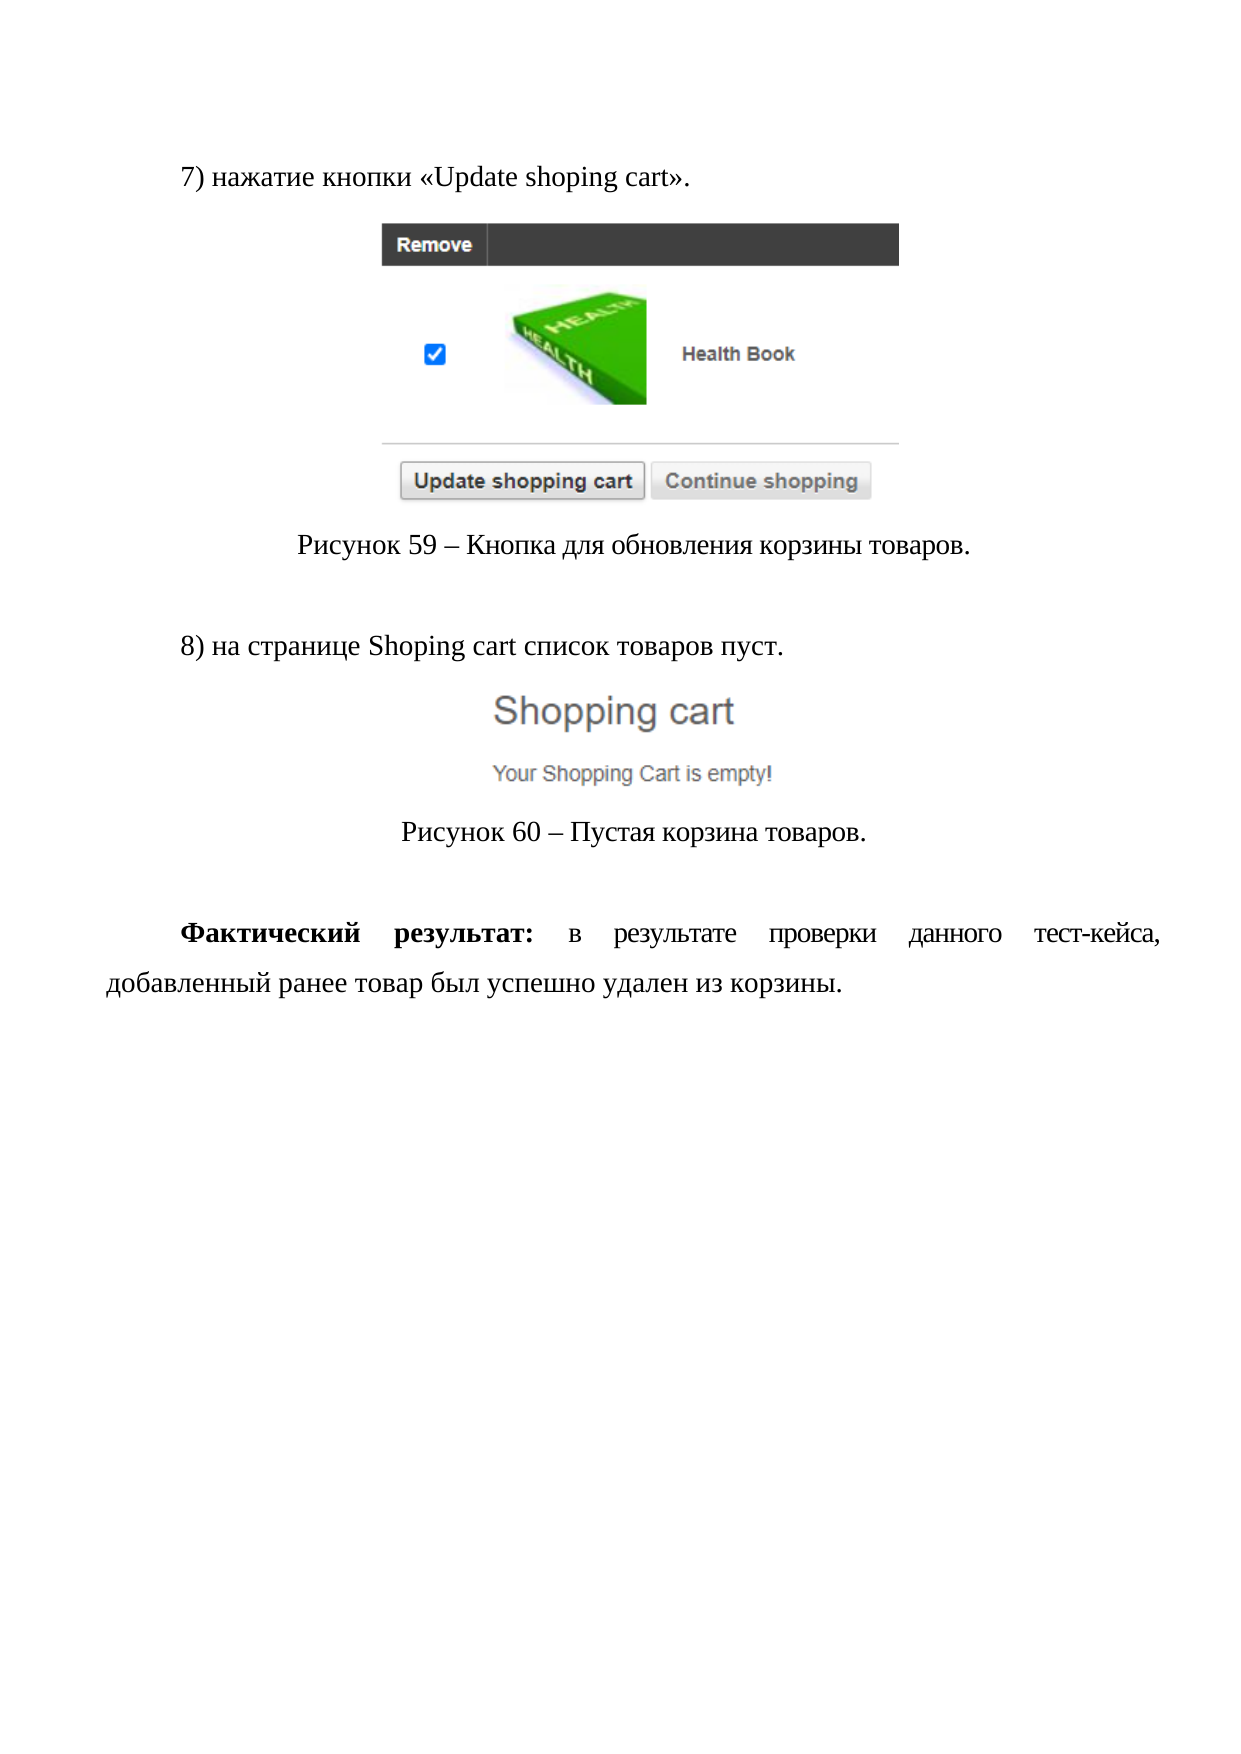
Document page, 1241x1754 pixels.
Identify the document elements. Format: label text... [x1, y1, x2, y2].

picture [480, 678, 787, 802]
text Рисунок 60 – Пустая корзина товаров. [106, 814, 1161, 848]
list нажатие кнопки «Update shoping cart». [106, 159, 1161, 192]
picture [368, 208, 899, 514]
list на странице Shoping cart список товаров пуст. [106, 628, 1161, 661]
text Фактический результат: в результате проверки данного тест-кейса, добавленный ранее товар был успешно удален из корзины. [106, 915, 1161, 999]
text Рисунок 59 – Кнопка для обновления корзины товаров. [106, 527, 1161, 561]
